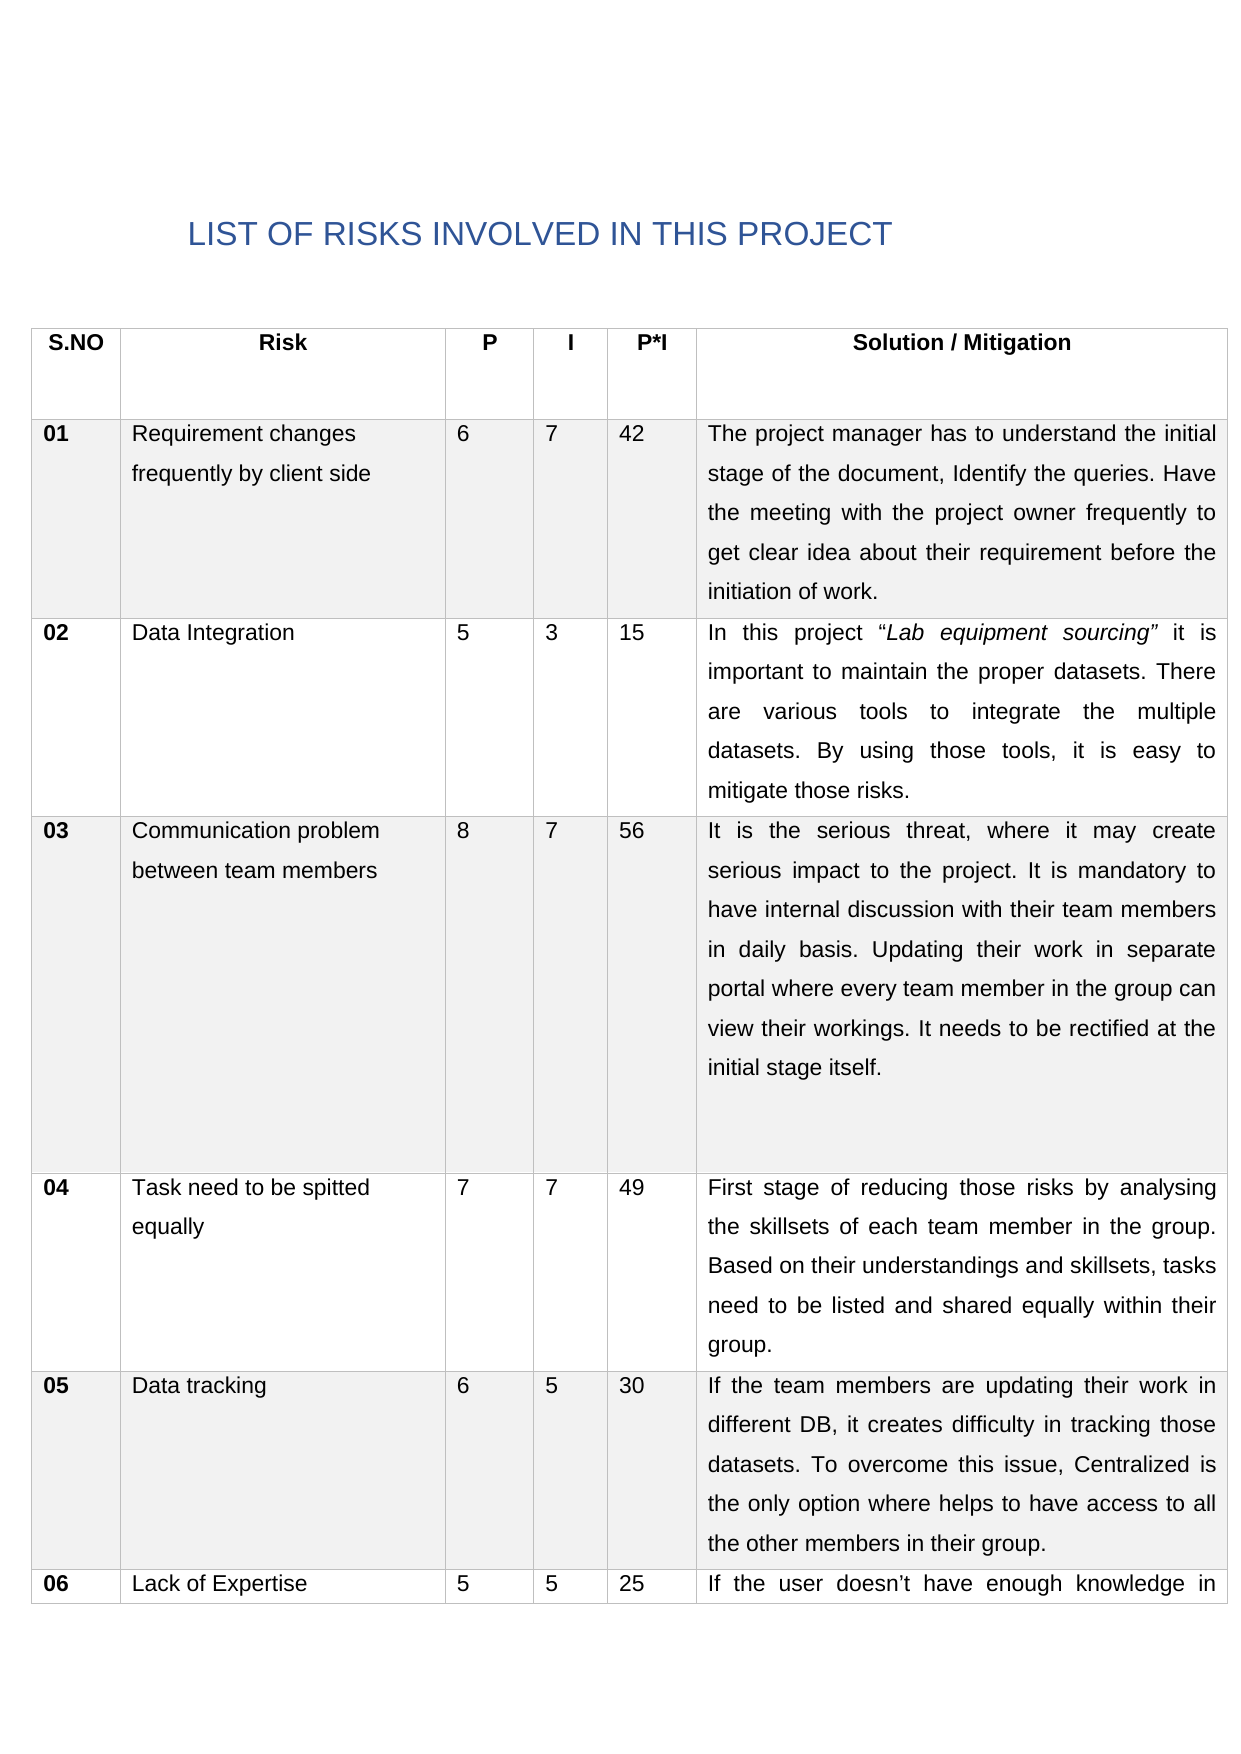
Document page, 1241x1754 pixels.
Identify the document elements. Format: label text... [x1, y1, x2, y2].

table_cell 05 [32, 1372, 120, 1569]
table_cell 02 [32, 619, 120, 816]
table_cell In this project “Lab equipment sourcing” it is important to maintain the proper datasets. There are various tools to integrate the multiple datasets. By using those tools, it is easy to mitigate those risks. [697, 619, 1227, 816]
table_cell 3 [534, 619, 607, 816]
table_cell Communication problem between team members [121, 817, 445, 1172]
table_cell Task need to be spitted equally [121, 1174, 445, 1371]
table_cell 5 [534, 1570, 607, 1603]
subtitle LIST OF RISKS INVOLVED IN THIS PROJECT [187, 214, 1090, 253]
table_cell 30 [608, 1372, 696, 1569]
table_header P*I [608, 329, 696, 419]
table_header P [446, 329, 533, 419]
table_cell 49 [608, 1174, 696, 1371]
table_header I [534, 329, 607, 419]
table_cell 7 [446, 1174, 533, 1371]
table_cell 7 [534, 420, 607, 618]
table_cell 5 [446, 1570, 533, 1603]
table_cell Data tracking [121, 1372, 445, 1569]
table_cell 04 [32, 1174, 120, 1371]
table_cell 03 [32, 817, 120, 1172]
table_header S.NO [32, 329, 120, 419]
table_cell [697, 1570, 1227, 1603]
table_cell 06 [32, 1570, 120, 1603]
table_cell 5 [446, 619, 533, 816]
table_cell If the team members are updating their work in different DB, it creates difficulty in tracking those datasets. To overcome this issue, Centralized is the only option where helps to have access to all the other members in their group. [697, 1372, 1227, 1569]
table_cell 56 [608, 817, 696, 1172]
table_cell 7 [534, 1174, 607, 1371]
table_cell It is the serious threat, where it may create serious impact to the project. It is mandatory to have internal discussion with their team members in daily basis. Updating their work in separate portal where every team member in the group can view their workings. It needs to be rectified at the initial stage itself. [697, 817, 1227, 1172]
table_cell 25 [608, 1570, 696, 1603]
table_header Risk [121, 329, 445, 419]
table_cell First stage of reducing those risks by analysing the skillsets of each team member in the group. Based on their understandings and skillsets, tasks need to be listed and shared equally within their group. [697, 1174, 1227, 1371]
table_cell 5 [534, 1372, 607, 1569]
table_cell 7 [534, 817, 607, 1172]
table_cell Requirement changes frequently by client side [121, 420, 445, 618]
table_cell Data Integration [121, 619, 445, 816]
table_cell 8 [446, 817, 533, 1172]
table_cell 15 [608, 619, 696, 816]
table_cell 6 [446, 420, 533, 618]
table_cell 01 [32, 420, 120, 618]
table_cell Lack of Expertise [121, 1570, 445, 1603]
table_cell 42 [608, 420, 696, 618]
table_cell 6 [446, 1372, 533, 1569]
table_header Solution / Mitigation [697, 329, 1227, 419]
table_cell The project manager has to understand the initial stage of the document, Identify the queries. Have the meeting with the project owner frequently to get clear idea about their requirement before the initiation of work. [697, 420, 1227, 618]
